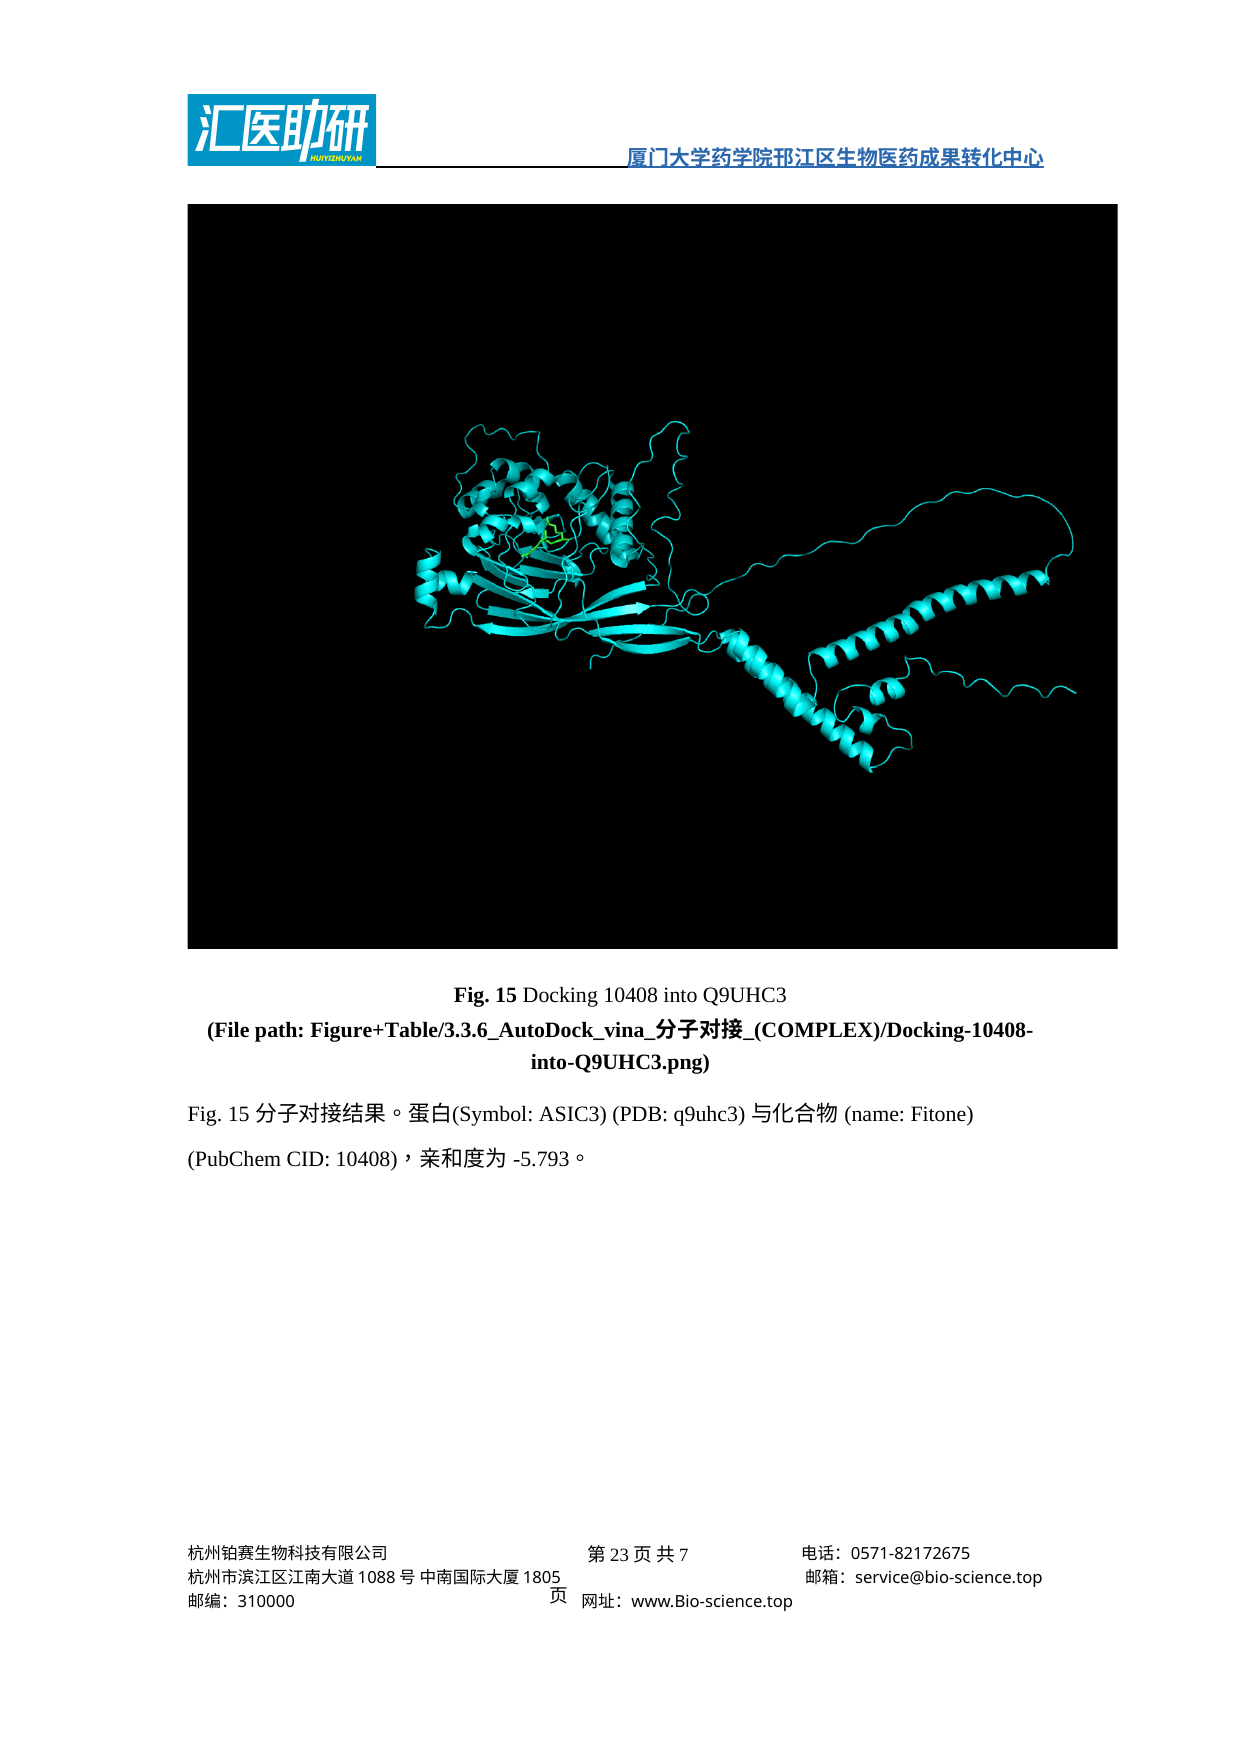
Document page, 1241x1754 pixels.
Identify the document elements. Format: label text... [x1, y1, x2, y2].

picture [327, 106, 368, 150]
picture [201, 118, 208, 127]
text Fig. 15 分子对接结果。蛋白(Symbol: ASIC3) (PDB: q9uhc3) 与化合物 (name: Fitone) (PubChem CID: 10408)，亲和度为 -5.793。 [187, 1098, 1053, 1173]
picture [187, 204, 1118, 949]
picture [282, 99, 327, 161]
picture [204, 106, 210, 114]
picture [196, 131, 208, 150]
text (File path: Figure+Table/3.3.6_AutoDock_vina_分子对接_(COMPLEX)/Docking-10408-into-Q9UHC3.png) [187, 1014, 1053, 1074]
picture [210, 106, 243, 150]
picture [243, 106, 284, 150]
text Fig. 15 Docking 10408 into Q9UHC3 [187, 982, 1053, 1007]
